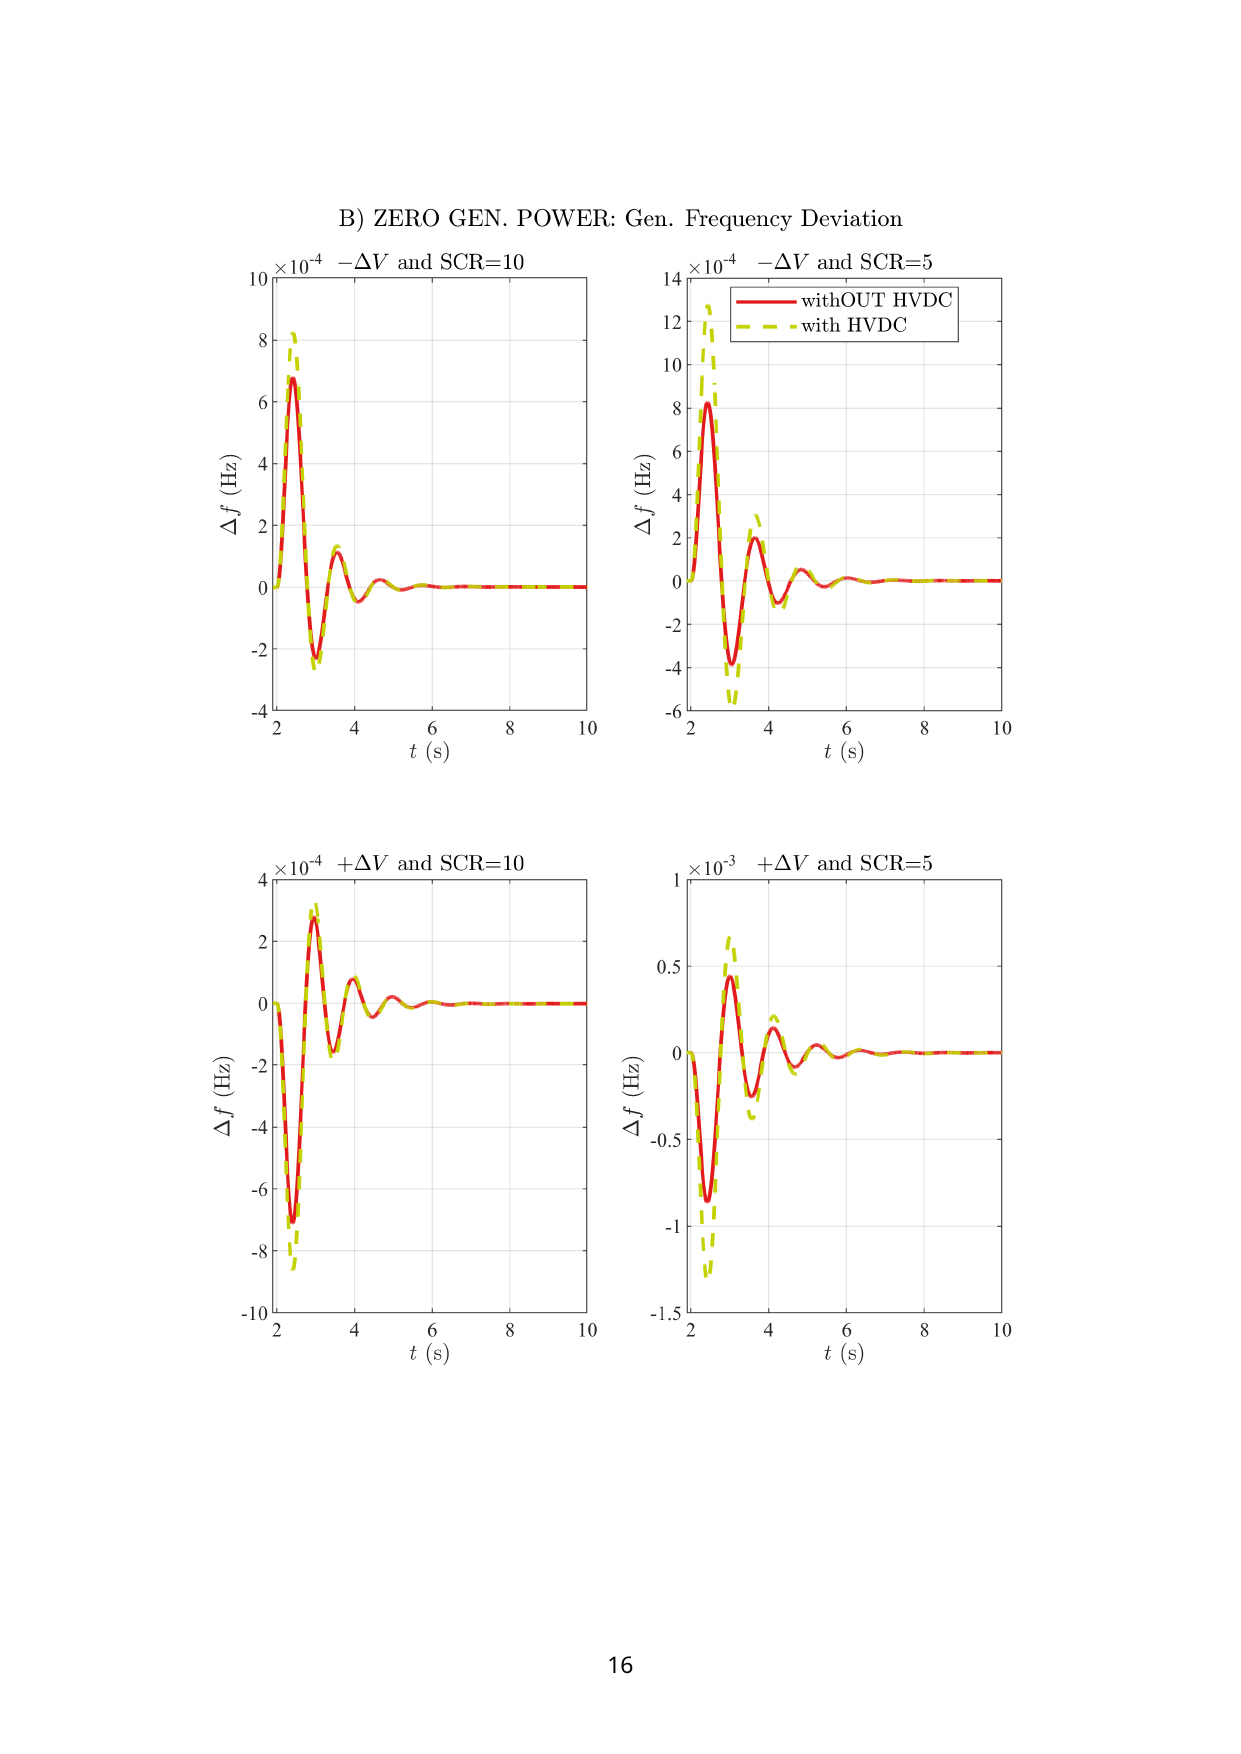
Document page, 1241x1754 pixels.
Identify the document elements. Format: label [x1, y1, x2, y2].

picture [150, 150, 1091, 1452]
